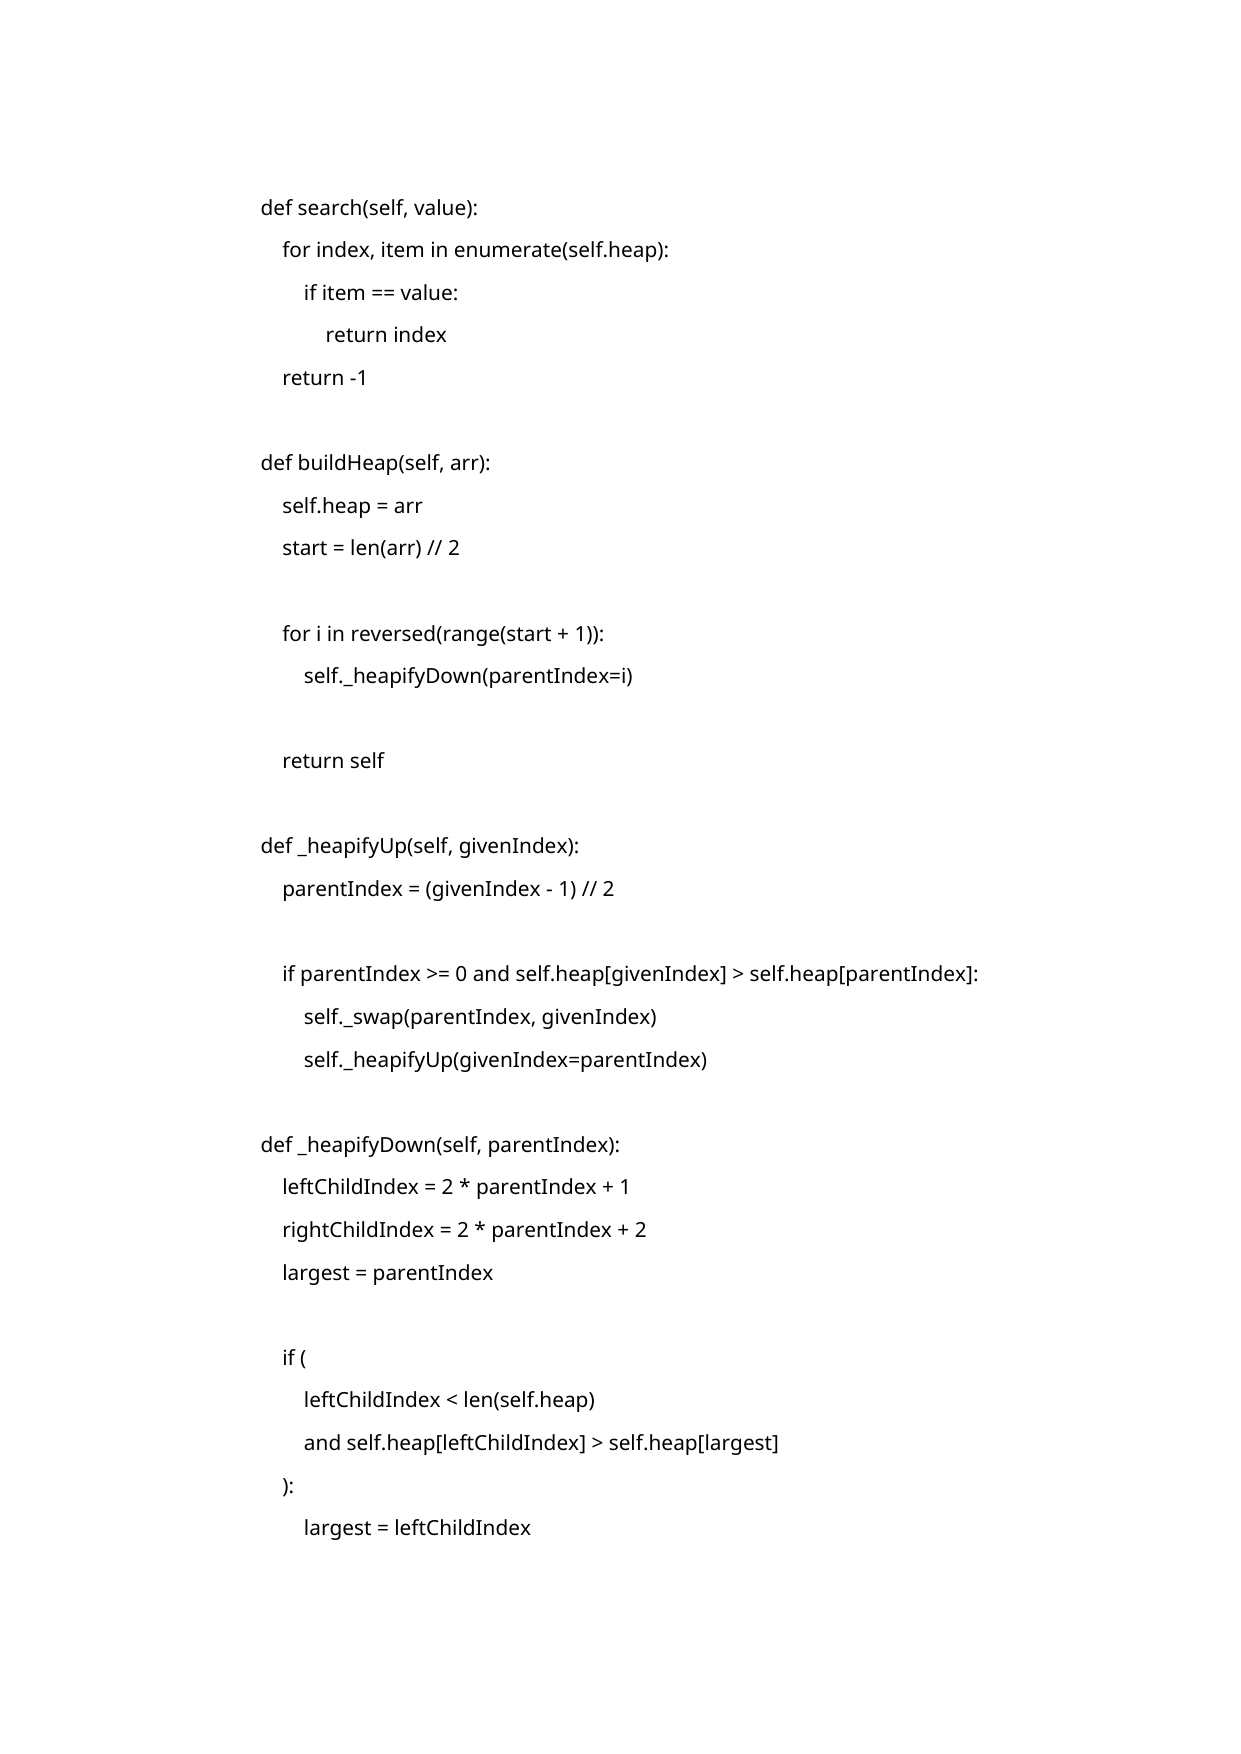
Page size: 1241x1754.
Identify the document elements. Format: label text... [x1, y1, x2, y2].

text def buildHeap(self, arr): [150, 448, 1090, 477]
text return self [150, 746, 1090, 775]
text for index, item in enumerate(self.heap): [150, 235, 1090, 264]
text return index [150, 320, 1090, 349]
text return -1 [150, 363, 1090, 391]
text if parentIndex >= 0 and self.heap[givenIndex] > self.heap[parentIndex]: [150, 959, 1090, 988]
text self._heapifyUp(givenIndex=parentIndex) [150, 1045, 1090, 1073]
text ): [150, 1471, 1090, 1499]
text start = len(arr) // 2 [150, 533, 1090, 562]
text leftChildIndex = 2 * parentIndex + 1 [150, 1172, 1090, 1201]
text if item == value: [150, 278, 1090, 306]
text largest = parentIndex [150, 1258, 1090, 1286]
text for i in reversed(range(start + 1)): [150, 619, 1090, 647]
text parentIndex = (givenIndex - 1) // 2 [150, 874, 1090, 903]
text def search(self, value): [150, 193, 1090, 221]
text and self.heap[leftChildIndex] > self.heap[largest] [150, 1428, 1090, 1457]
text def _heapifyDown(self, parentIndex): [150, 1130, 1090, 1158]
text if ( [150, 1343, 1090, 1371]
text leftChildIndex < len(self.heap) [150, 1386, 1090, 1414]
text self._heapifyDown(parentIndex=i) [150, 661, 1090, 690]
text rightChildIndex = 2 * parentIndex + 2 [150, 1215, 1090, 1243]
text def _heapifyUp(self, givenIndex): [150, 832, 1090, 860]
text self._swap(parentIndex, givenIndex) [150, 1002, 1090, 1031]
text self.heap = arr [150, 491, 1090, 519]
text largest = leftChildIndex [150, 1513, 1090, 1542]
